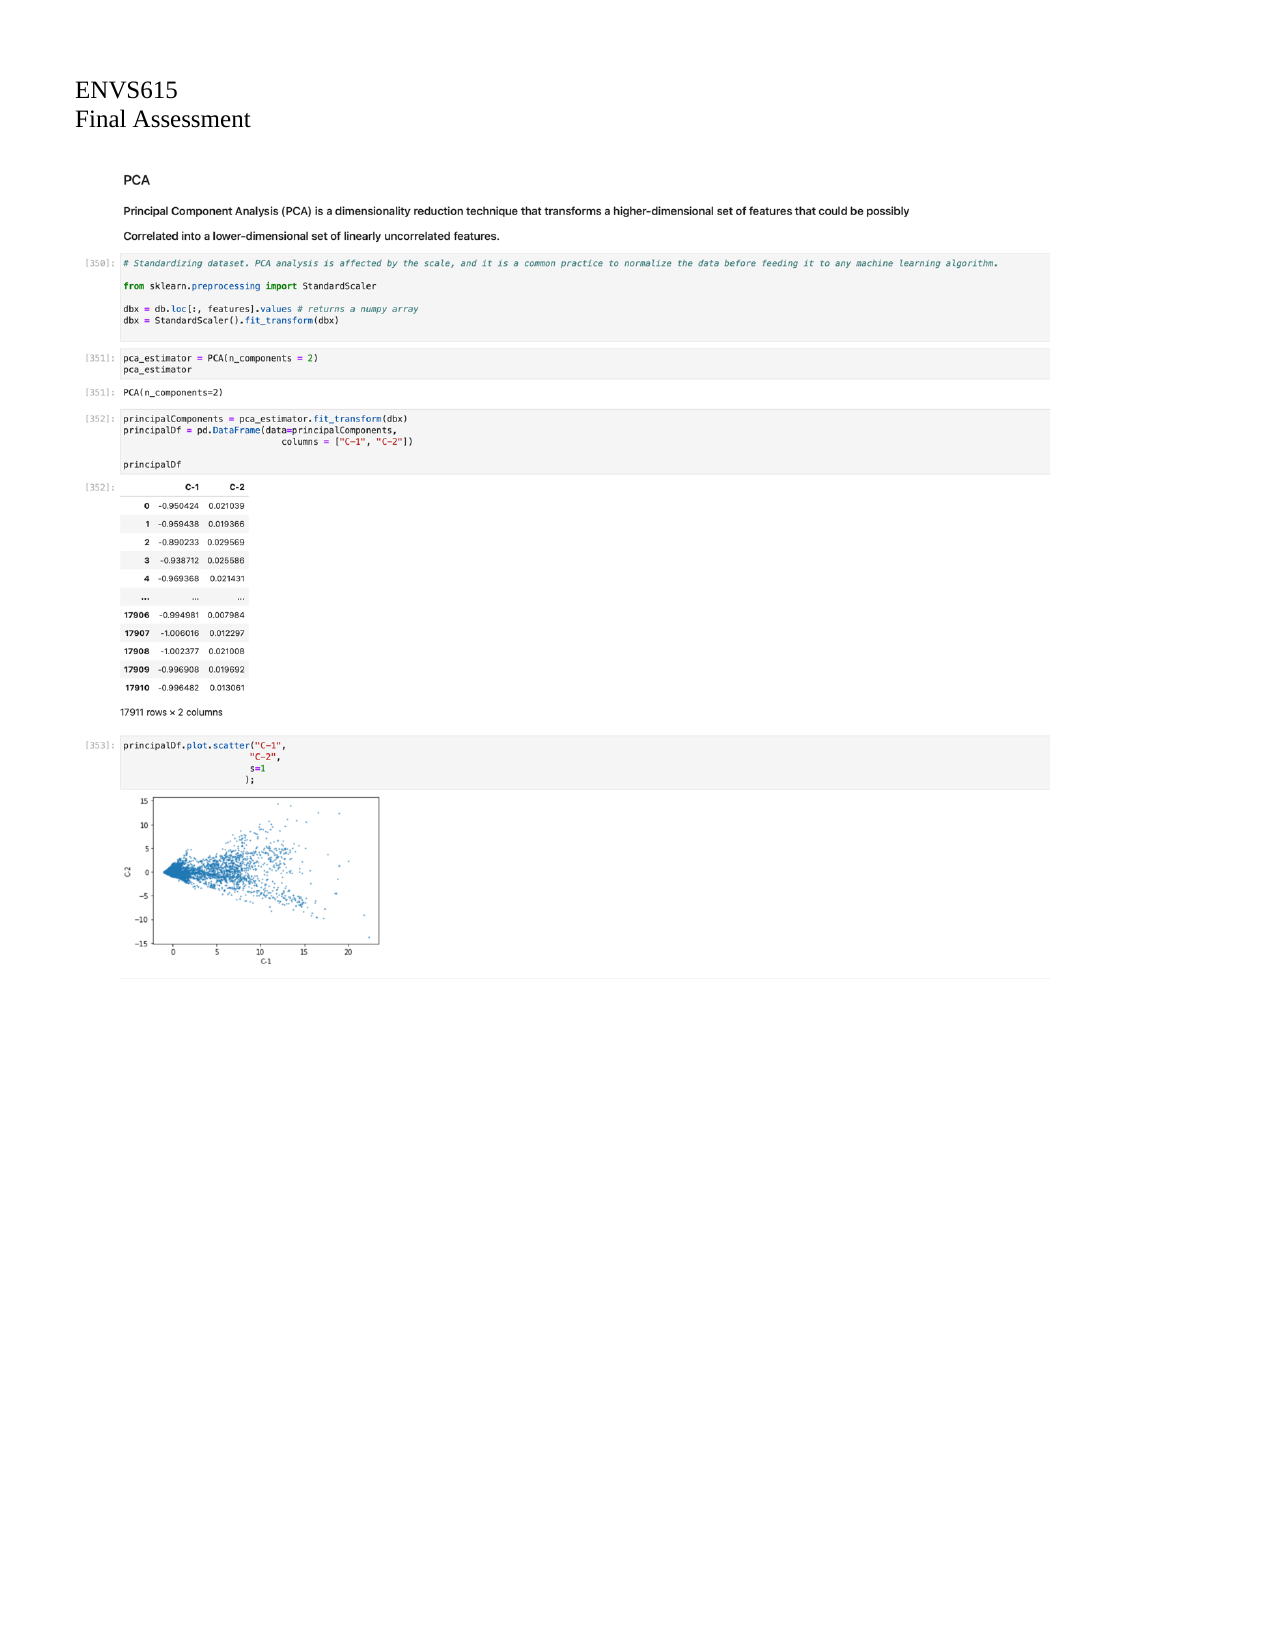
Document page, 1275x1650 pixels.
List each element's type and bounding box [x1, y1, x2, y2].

picture [75, 161, 1050, 979]
